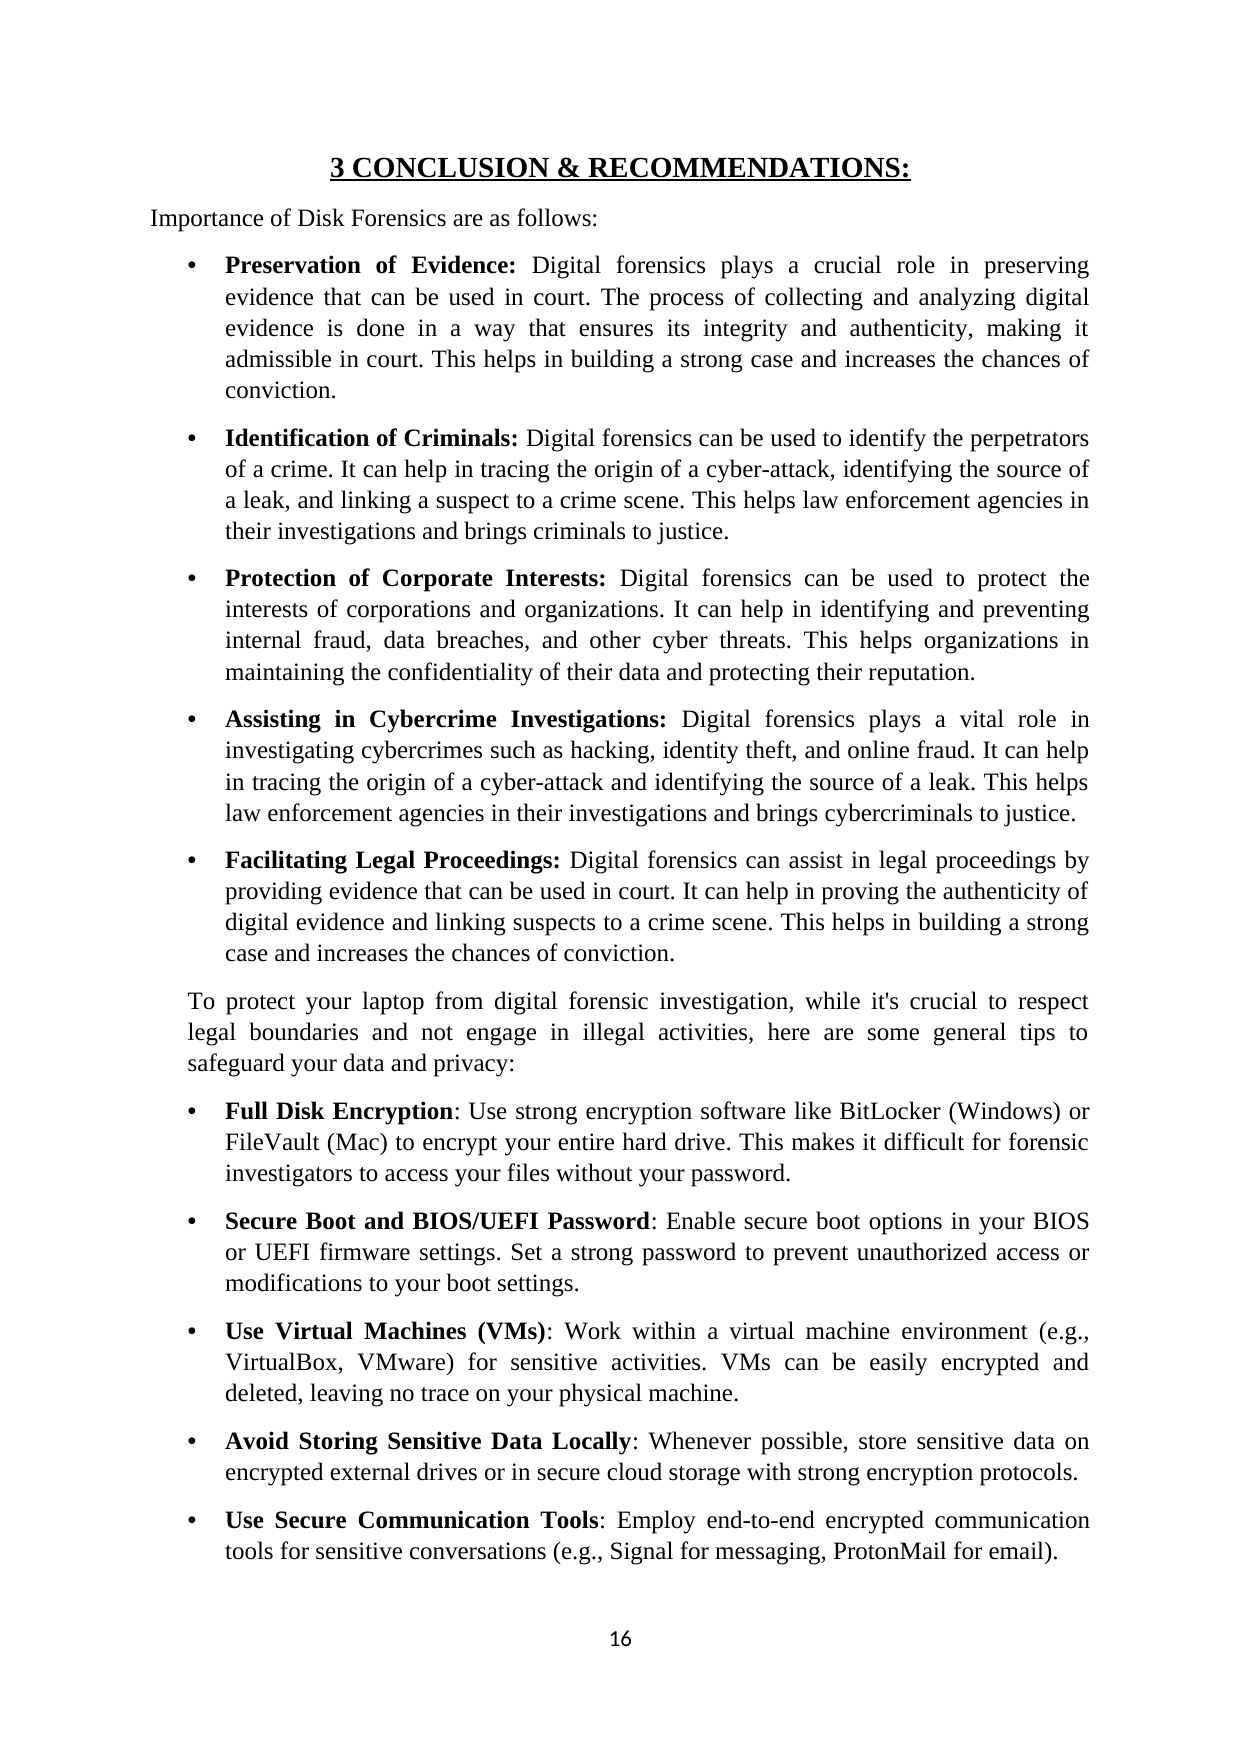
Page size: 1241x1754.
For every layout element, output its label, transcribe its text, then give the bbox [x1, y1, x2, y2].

list Identification of Criminals: Digital forensics can be used to identify the perpetrators of a crime. It can help in tracing the origin of a cyber-attack, identifying the source of a leak, and linking a suspect to a crime scene. This helps law enforcement agencies in their investigations and brings criminals to justice. [187, 422, 1090, 544]
list Full Disk Encryption: Use strong encryption software like BitLocker (Windows) or FileVault (Mac) to encrypt your entire hard drive. This makes it difficult for forensic investigators to access your files without your password. [187, 1096, 1090, 1187]
text Importance of Disk Forensics are as follows: [150, 203, 1090, 232]
list Use Secure Communication Tools: Employ end-to-end encrypted communication tools for sensitive conversations (e.g., Signal for messaging, ProtonMail for email). [187, 1504, 1090, 1564]
list Assisting in Cybercrime Investigations: Digital forensics plays a vital role in investigating cybercrimes such as hacking, identity theft, and online fraud. It can help in tracing the origin of a cyber-attack and identifying the source of a leak. This helps law enforcement agencies in their investigations and brings cybercriminals to justice. [187, 704, 1090, 826]
text 3 CONCLUSION & RECOMMENDATIONS: [150, 150, 1090, 183]
list Secure Boot and BIOS/UEFI Password: Enable secure boot options in your BIOS or UEFI firmware settings. Set a strong password to prevent unauthorized access or modifications to your boot settings. [187, 1206, 1090, 1297]
list Preservation of Evidence: Digital forensics plays a crucial role in preserving evidence that can be used in court. The process of collecting and analyzing digital evidence is done in a way that ensures its integrity and authenticity, making it admissible in court. This helps in building a strong case and increases the chances of conviction. [187, 251, 1090, 403]
text To protect your laptop from digital forensic investigation, while it's crucial to respect legal boundaries and not engage in illegal activities, here are some general tips to safeguard your data and privacy: [187, 986, 1090, 1077]
list Avoid Storing Sensitive Data Locally: Whenever possible, store sensitive data on encrypted external drives or in secure cloud storage with strong encryption protocols. [187, 1426, 1090, 1486]
list Facilitating Legal Proceedings: Digital forensics can assist in legal proceedings by providing evidence that can be used in court. It can help in proving the authenticity of digital evidence and linking suspects to a crime scene. This helps in building a strong case and increases the chances of conviction. [187, 845, 1090, 967]
list Use Virtual Machines (VMs): Work within a virtual machine environment (e.g., VirtualBox, VMware) for sensitive activities. VMs can be easily encrypted and deleted, leaving no trace on your physical machine. [187, 1316, 1090, 1407]
list Protection of Corporate Interests: Digital forensics can be used to protect the interests of corporations and organizations. It can help in identifying and preventing internal fraud, data breaches, and other cyber threats. This helps organizations in maintaining the confidentiality of their data and protecting their reputation. [187, 563, 1090, 685]
